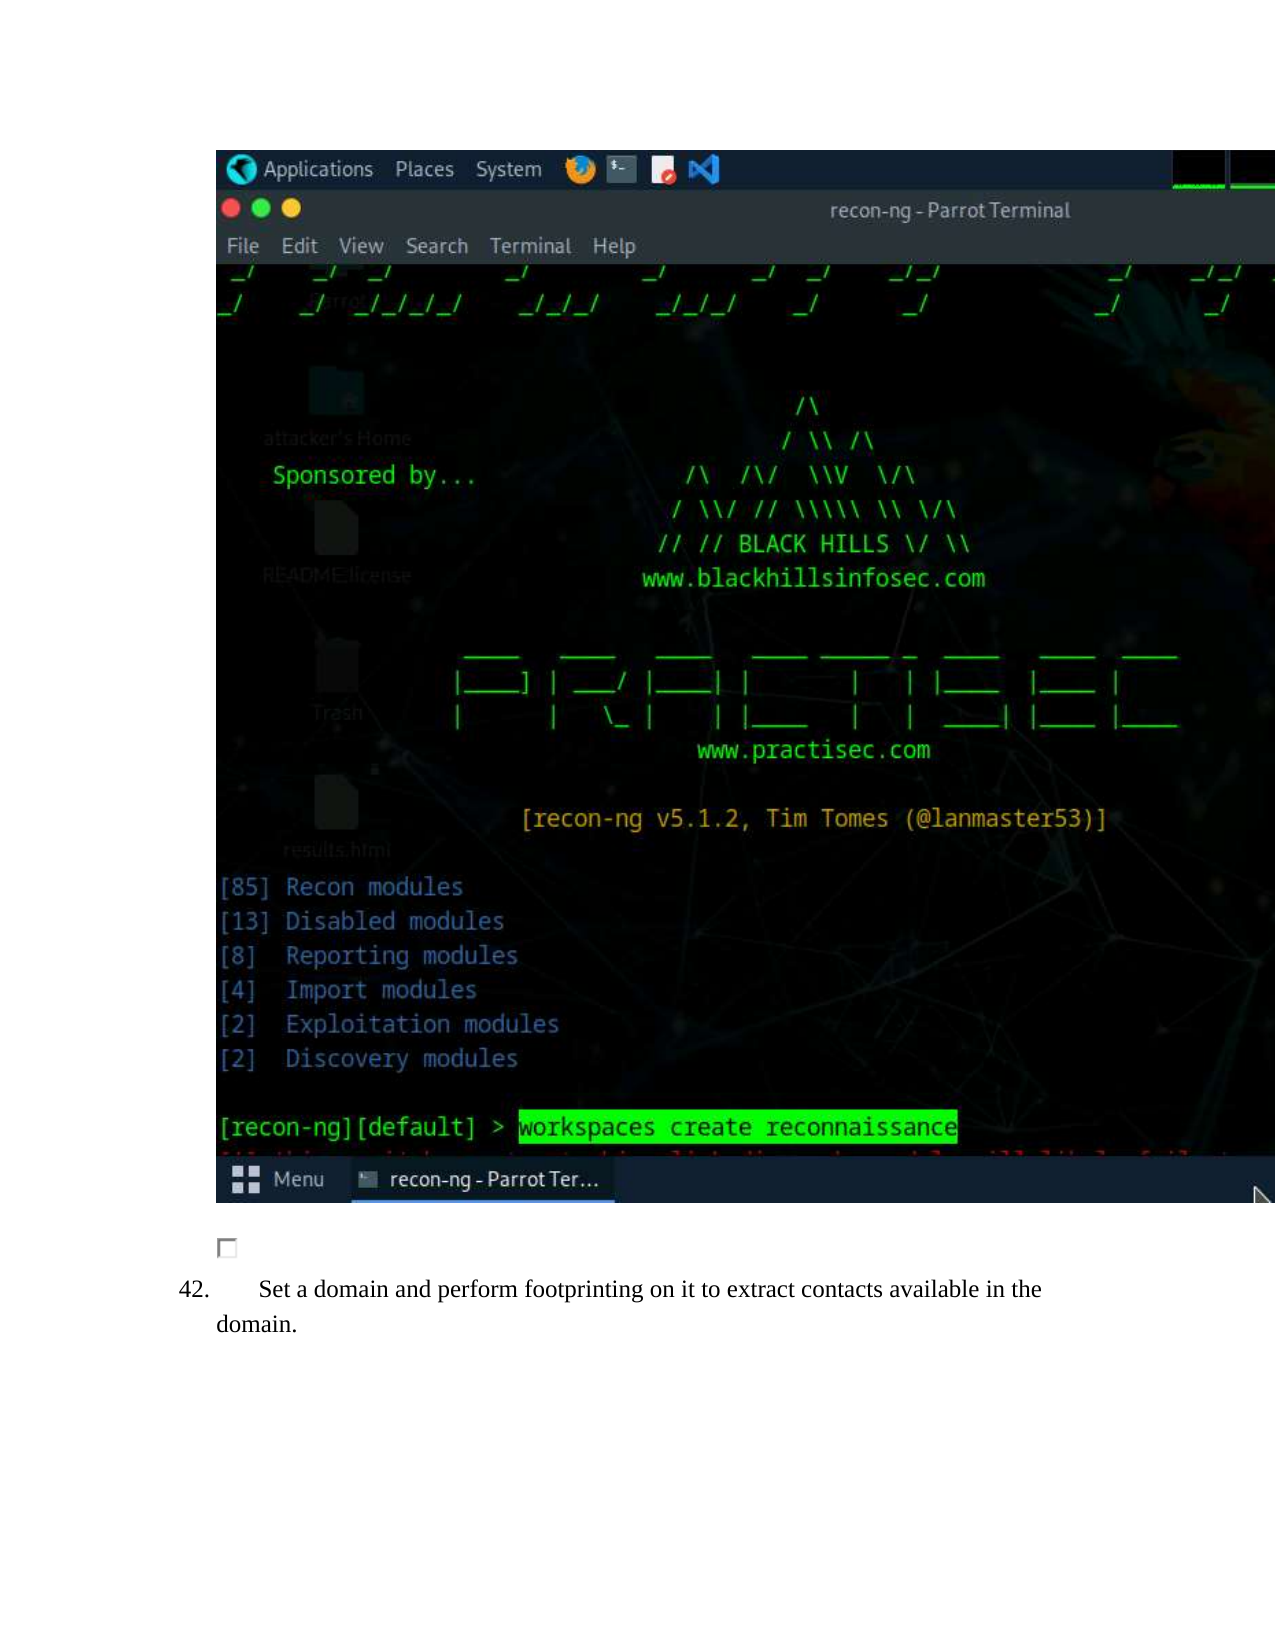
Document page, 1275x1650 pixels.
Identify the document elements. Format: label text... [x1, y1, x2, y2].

picture [216, 150, 1275, 1203]
list Set a domain and perform footprinting on it to extract contacts available in the domain. [179, 1231, 1097, 1338]
